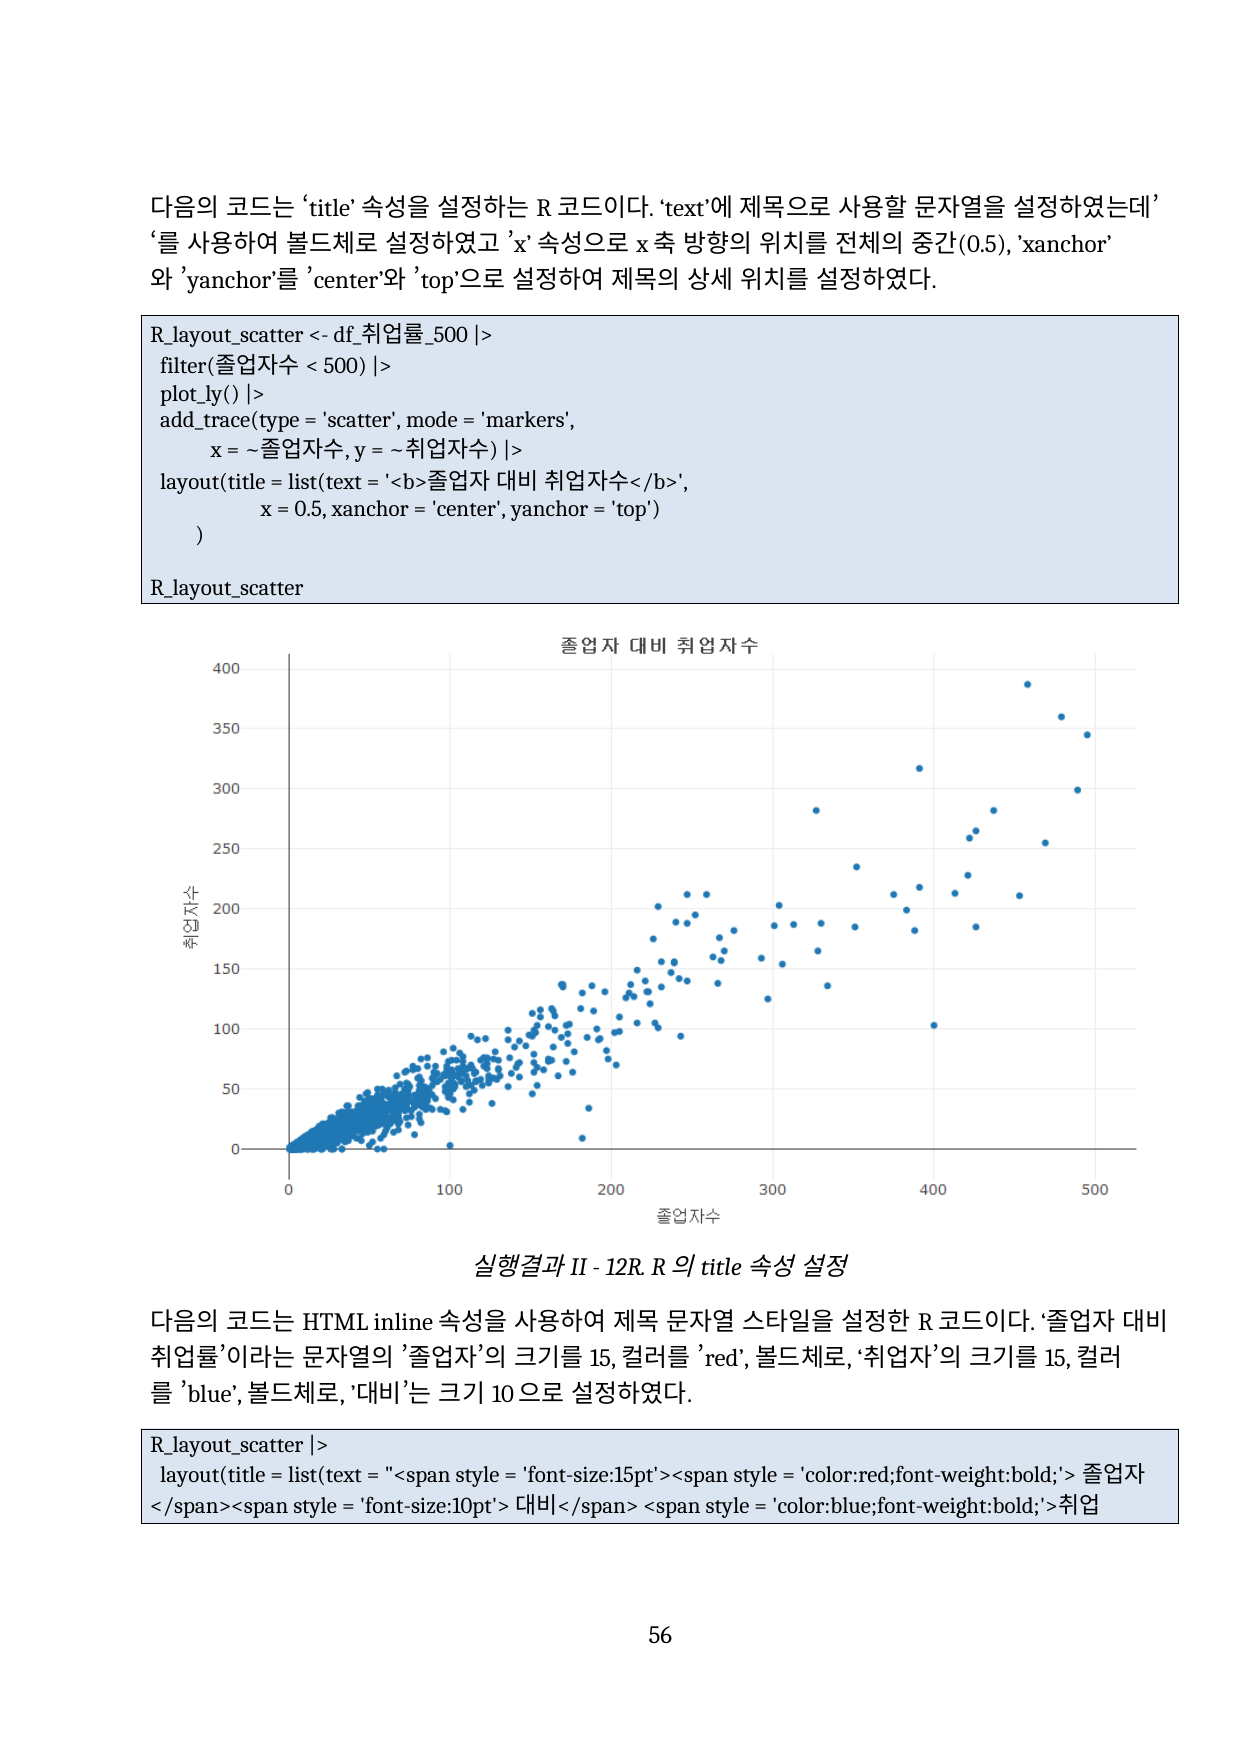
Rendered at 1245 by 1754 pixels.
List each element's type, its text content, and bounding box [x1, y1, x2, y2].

picture [172, 625, 1148, 1226]
text 다음의 코드는 HTML inline 속성을 사용하여 제목 문자열 스타일을 설정한 R코드이다. ‘졸업자 대비 취업률’이라는 문자열의 ’졸업자’의 크기를 15, 컬러를 ’red’, 볼드체로, ‘취업자’의 크기를 15, 컬러를 ’blue’, 볼드체로, ’대비’는 크기 10으로 설정하였다. [150, 1301, 1170, 1410]
text R_layout_scatter <- df_취업률_500 |> filter(졸업자수 < 500) |> plot_ly() |> add_trace(type = 'scatter', mode = 'markers', x = ~졸업자수, y = ~취업자수) |> layout(title = list(text = '<b>졸업자 대비 취업자수</b>', x = 0.5, xanchor = 'center', yanchor = 'top') ) R_layout_scatter [142, 316, 1178, 603]
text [142, 1430, 1178, 1523]
text 실행결과 II - 12R. R의 title 속성 설정 [150, 1246, 1170, 1282]
text 다음의 코드는 ‘title’ 속성을 설정하는 R 코드이다. ‘text’에 제목으로 사용할 문자열을 설정하였는데’‘를 사용하여 볼드체로 설정하였고 ’x’ 속성으로 x축 방향의 위치를 전체의 중간(0.5), ’xanchor’와 ’yanchor’를 ’center’와 ’top’으로 설정하여 제목의 상세 위치를 설정하였다. [150, 187, 1170, 296]
